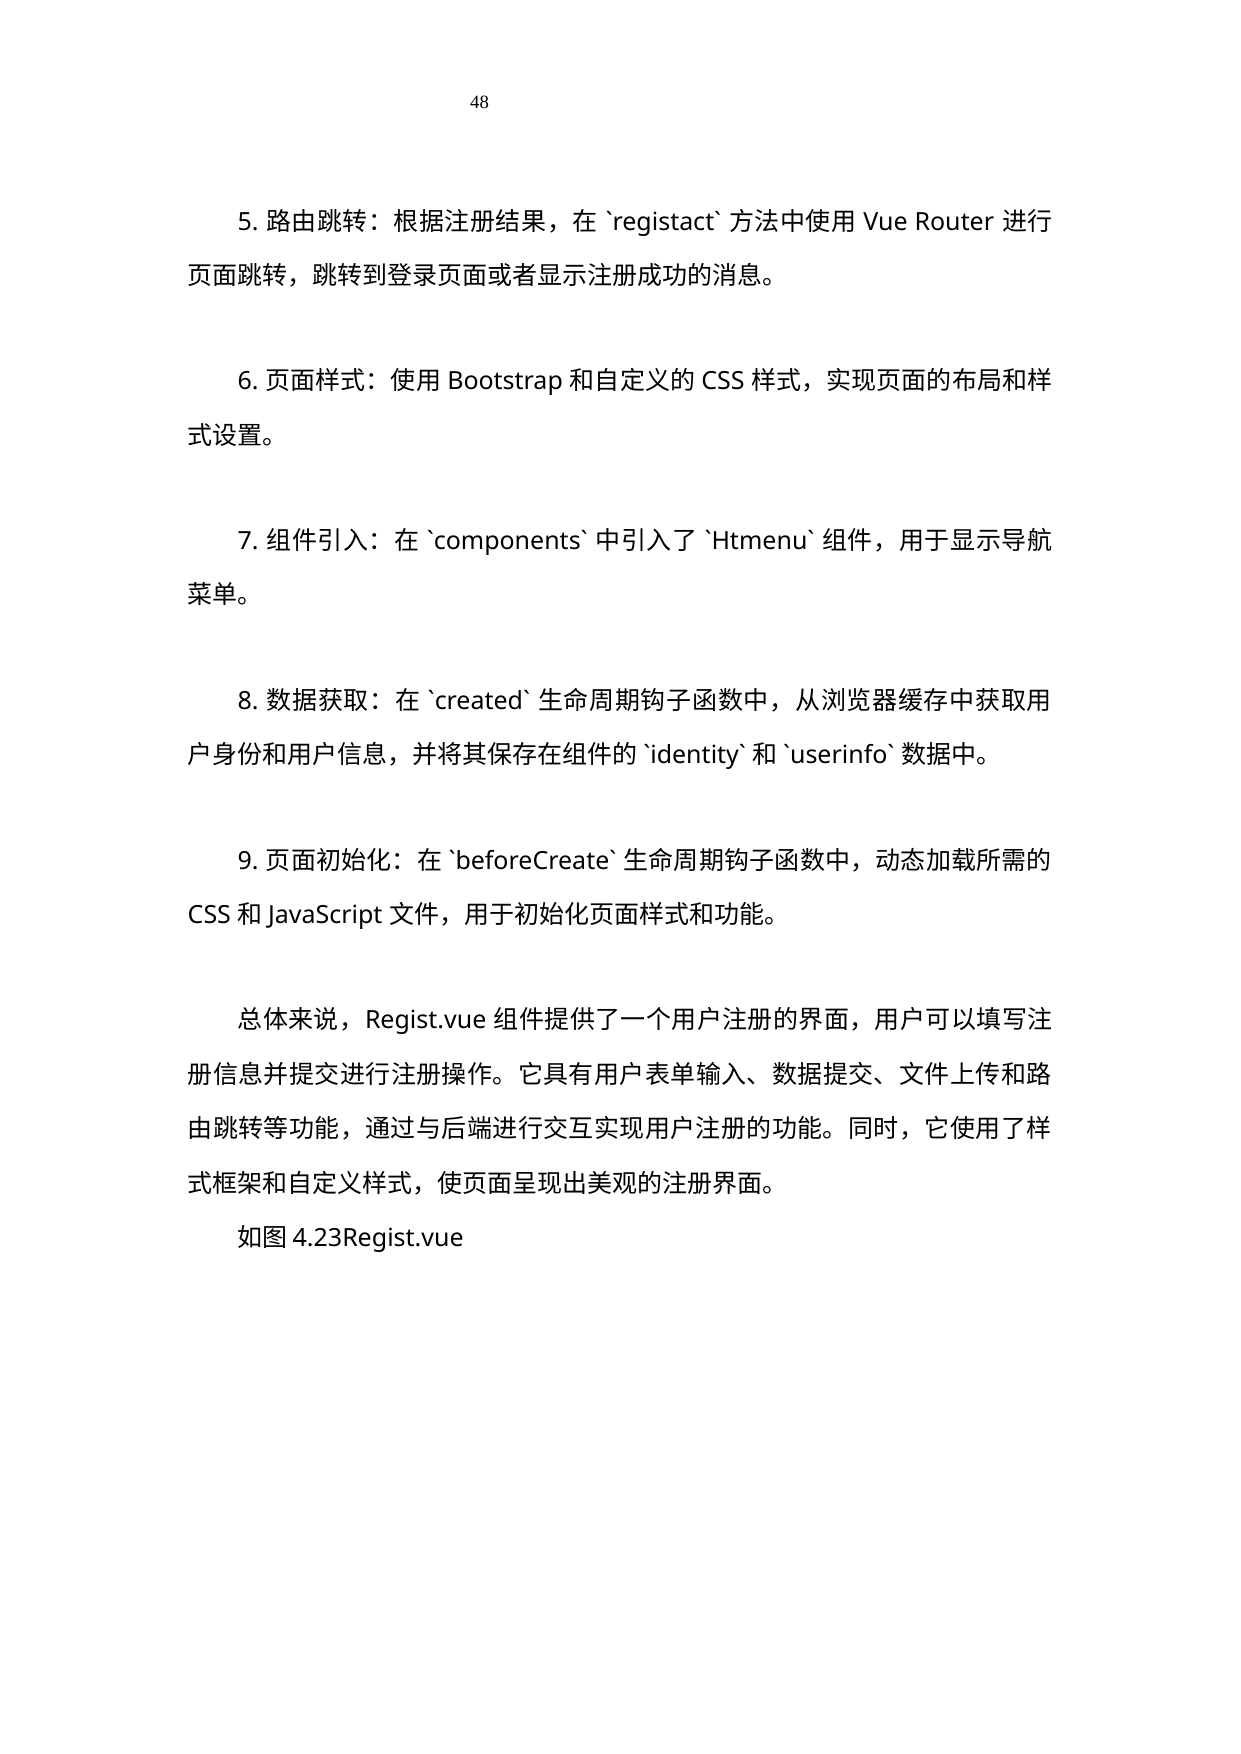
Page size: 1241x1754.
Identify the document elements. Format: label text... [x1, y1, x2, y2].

text 7. 组件引入：在 `components` 中引入了 `Htmenu` 组件，用于显示导航菜单。 [187, 521, 1053, 611]
text 8. 数据获取：在 `created` 生命周期钩子函数中，从浏览器缓存中获取用户身份和用户信息，并将其保存在组件的 `identity` 和 `userinfo` 数据中。 [187, 680, 1053, 771]
text 6. 页面样式：使用 Bootstrap 和自定义的 CSS 样式，实现页面的布局和样式设置。 [187, 361, 1053, 451]
text 5. 路由跳转：根据注册结果，在 `registact` 方法中使用 Vue Router 进行页面跳转，跳转到登录页面或者显示注册成功的消息。 [187, 201, 1053, 292]
text 总体来说，Regist.vue 组件提供了一个用户注册的界面，用户可以填写注册信息并提交进行注册操作。它具有用户表单输入、数据提交、文件上传和路由跳转等功能，通过与后端进行交互实现用户注册的功能。同时，它使用了样式框架和自定义样式，使页面呈现出美观的注册界面。 [187, 1000, 1053, 1199]
text 9. 页面初始化：在 `beforeCreate` 生命周期钩子函数中，动态加载所需的 CSS 和 JavaScript 文件，用于初始化页面样式和功能。 [187, 840, 1053, 931]
text 如图4.23Regist.vue [187, 1217, 1053, 1254]
